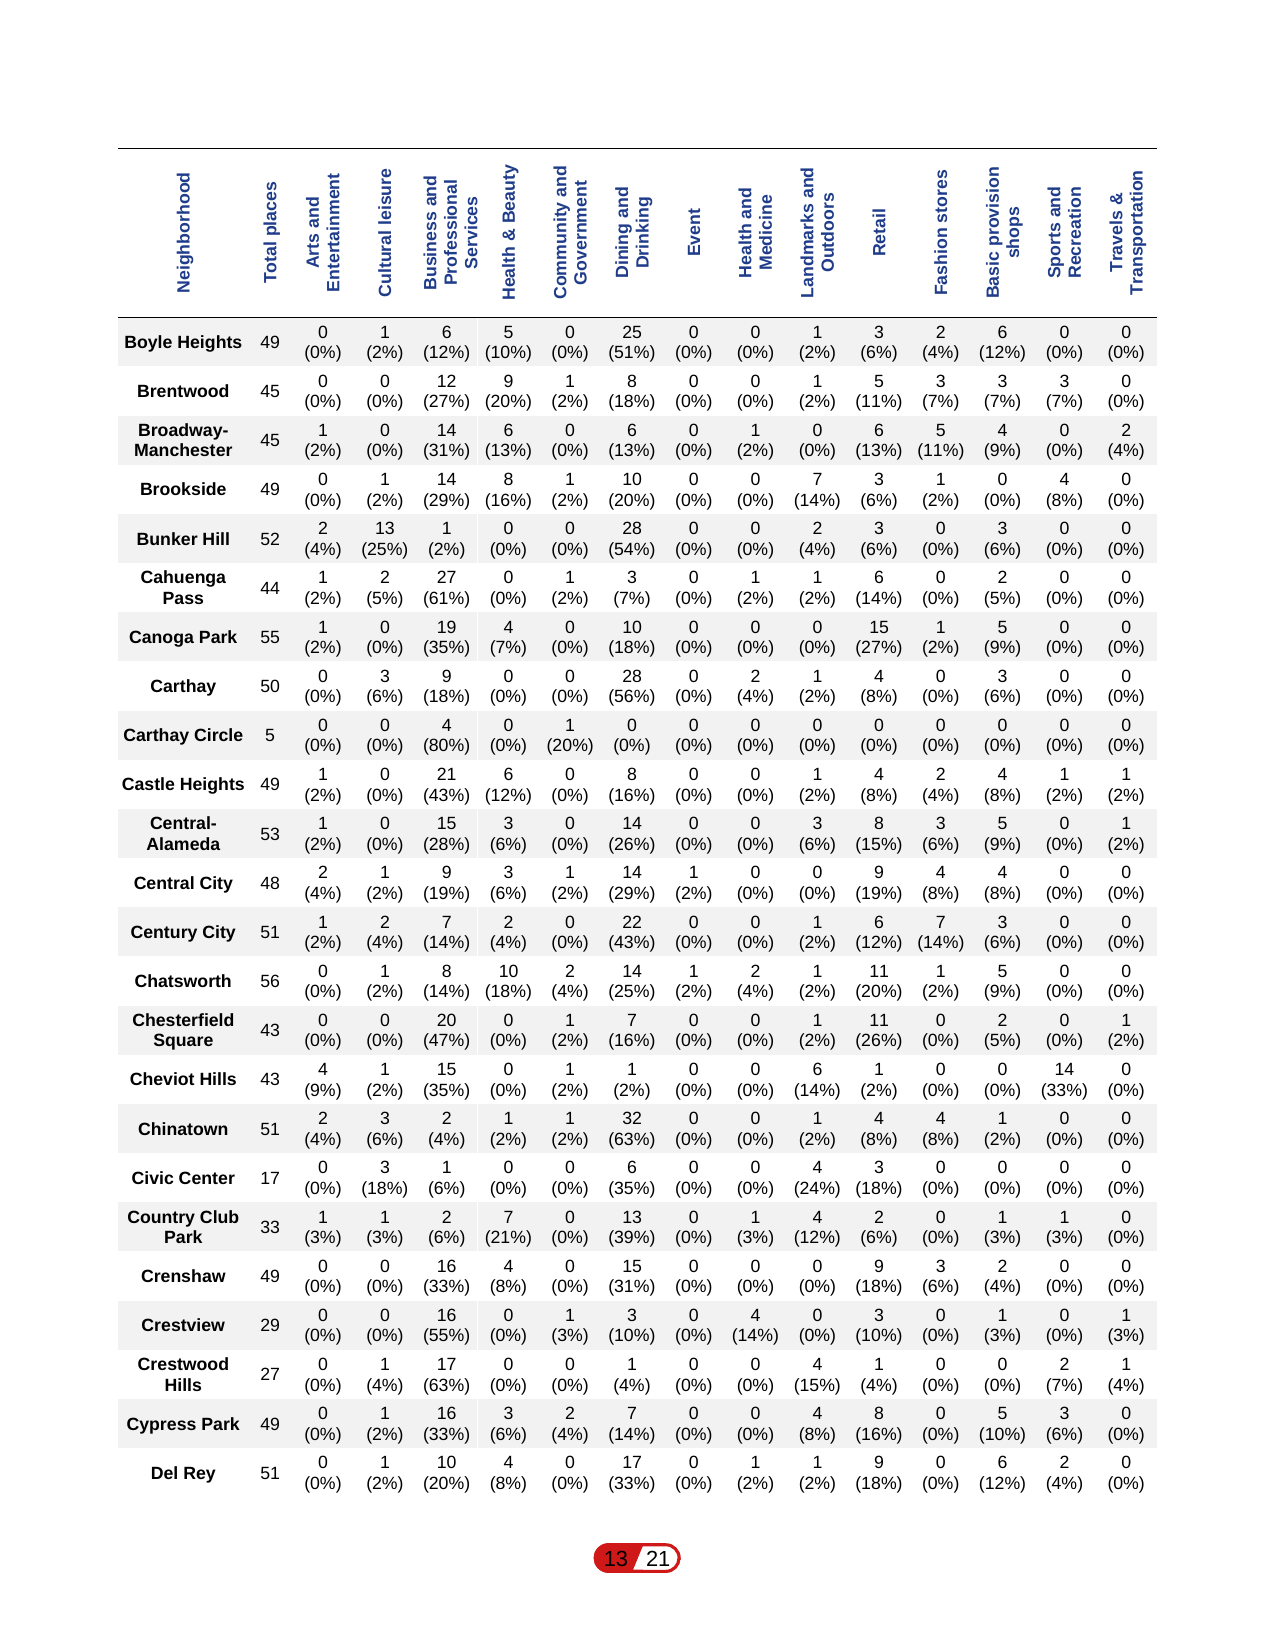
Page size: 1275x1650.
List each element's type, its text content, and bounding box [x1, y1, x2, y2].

table_cell 9 (18%) [848, 1251, 910, 1301]
table_cell 1 (2%) [354, 1055, 416, 1104]
table_cell 1 (2%) [539, 1055, 601, 1104]
table_cell 0 (0%) [786, 1301, 848, 1350]
table_cell 14 (29%) [601, 858, 663, 907]
table_cell 0 (0%) [539, 809, 601, 858]
table_cell 0 (0%) [478, 1006, 539, 1055]
table_cell 1 (2%) [848, 1055, 910, 1104]
table_cell 0 (0%) [354, 1301, 416, 1350]
table_cell 1 (2%) [1095, 809, 1157, 858]
table_cell 0 (0%) [1033, 1251, 1095, 1301]
table_cell 0 (0%) [724, 1399, 786, 1448]
table_cell 6 (13%) [848, 416, 910, 465]
table_cell 0 (0%) [539, 612, 601, 661]
table_cell 3 (6%) [1033, 1399, 1095, 1448]
table_cell Carthay [118, 661, 248, 711]
table_cell 4 (7%) [478, 612, 539, 661]
table_cell 0 (0%) [1033, 956, 1095, 1006]
table_cell Chatsworth [118, 956, 248, 1006]
table_cell Country Club Park [118, 1202, 248, 1251]
table_cell 3 (6%) [971, 514, 1033, 563]
table_cell 0 (0%) [724, 907, 786, 956]
table_cell 4 (8%) [1033, 465, 1095, 514]
table_cell 6 (35%) [601, 1153, 663, 1202]
table_cell Civic Center [118, 1153, 248, 1202]
table_cell 0 (0%) [292, 711, 354, 760]
table_cell 0 (0%) [724, 760, 786, 809]
table_cell 1 (2%) [354, 318, 416, 366]
table_cell 0 (0%) [663, 612, 724, 661]
table_cell 0 (0%) [1095, 711, 1157, 760]
table_header Dining and Drinking [601, 149, 663, 317]
table_cell 6 (14%) [848, 563, 910, 612]
table_cell 0 (0%) [292, 956, 354, 1006]
table_cell 4 (8%) [848, 661, 910, 711]
table_cell 0 (0%) [539, 1251, 601, 1301]
table_cell 7 (14%) [601, 1399, 663, 1448]
table_cell 4 (14%) [724, 1301, 786, 1350]
table_cell 0 (0%) [663, 1350, 724, 1399]
table_cell 4 (24%) [786, 1153, 848, 1202]
table_cell 4 (8%) [786, 1399, 848, 1448]
table_cell 0 (0%) [539, 514, 601, 563]
table_cell 1 (2%) [910, 612, 971, 661]
table_cell Central-Alameda [118, 809, 248, 858]
table_cell 1 (2%) [292, 760, 354, 809]
table_cell 0 (0%) [1033, 1301, 1095, 1350]
table_cell 8 (16%) [601, 760, 663, 809]
table_header Health and Medicine [724, 149, 786, 317]
table_cell 0 (0%) [601, 711, 663, 760]
table_cell 0 (0%) [910, 1055, 971, 1104]
table_cell 0 (0%) [663, 1006, 724, 1055]
table_cell 5 (9%) [971, 612, 1033, 661]
table_cell 2 (4%) [1095, 416, 1157, 465]
table_cell 0 (0%) [478, 661, 539, 711]
table_cell 3 (6%) [478, 1399, 539, 1448]
table_cell 1 (20%) [539, 711, 601, 760]
table_cell 56 [248, 956, 292, 1006]
table_cell 0 (0%) [354, 366, 416, 416]
table_cell 0 (0%) [1095, 1251, 1157, 1301]
table_cell Cheviot Hills [118, 1055, 248, 1104]
table_cell 4 (8%) [478, 1448, 539, 1497]
table_cell 0 (0%) [478, 1153, 539, 1202]
table_cell 4 (12%) [786, 1202, 848, 1251]
table_cell 0 (0%) [971, 711, 1033, 760]
table_cell 1 (2%) [539, 858, 601, 907]
table_cell 1 (2%) [786, 760, 848, 809]
table_cell 0 (0%) [910, 1448, 971, 1497]
table_cell 0 (0%) [724, 514, 786, 563]
table_cell 1 (2%) [663, 858, 724, 907]
table_cell 28 (54%) [601, 514, 663, 563]
table_cell 1 (2%) [786, 366, 848, 416]
table_cell 5 (11%) [848, 366, 910, 416]
table_cell 6 (13%) [601, 416, 663, 465]
table_cell 0 (0%) [724, 612, 786, 661]
table_cell 2 (6%) [416, 1202, 477, 1251]
table_cell Century City [118, 907, 248, 956]
table_cell 1 (3%) [971, 1301, 1033, 1350]
table_cell Bunker Hill [118, 514, 248, 563]
table_header Neighborhood [118, 149, 248, 317]
table_cell 1 (3%) [539, 1301, 601, 1350]
table_cell 0 (0%) [910, 1153, 971, 1202]
table_cell 4 (9%) [292, 1055, 354, 1104]
table_cell 0 (0%) [1095, 956, 1157, 1006]
table_cell 0 (0%) [910, 1202, 971, 1251]
table_cell 3 (10%) [601, 1301, 663, 1350]
table_cell 0 (0%) [724, 1350, 786, 1399]
table_cell 45 [248, 416, 292, 465]
table_cell 0 (0%) [848, 711, 910, 760]
table_cell 0 (0%) [724, 711, 786, 760]
table_cell 0 (0%) [971, 1055, 1033, 1104]
table_header Business and Professional Services [416, 149, 477, 317]
table_cell 2 (5%) [971, 1006, 1033, 1055]
table_cell 0 (0%) [1033, 809, 1095, 858]
table_cell 15 (31%) [601, 1251, 663, 1301]
table_cell 0 (0%) [724, 1006, 786, 1055]
table_cell 1 (2%) [786, 907, 848, 956]
table_cell 7 (16%) [601, 1006, 663, 1055]
table_cell 14 (26%) [601, 809, 663, 858]
table_cell 1 (2%) [292, 416, 354, 465]
table_cell 0 (0%) [292, 366, 354, 416]
table_cell 0 (0%) [1095, 366, 1157, 416]
table_cell 2 (4%) [786, 514, 848, 563]
table_cell 0 (0%) [292, 465, 354, 514]
table_cell 0 (0%) [539, 1202, 601, 1251]
table_cell 0 (0%) [663, 1301, 724, 1350]
table_cell 0 (0%) [354, 612, 416, 661]
table_cell 3 (6%) [478, 809, 539, 858]
table_cell 5 (9%) [971, 809, 1033, 858]
table_cell 0 (0%) [910, 1350, 971, 1399]
table_cell 3 (6%) [848, 318, 910, 366]
table_cell 17 (33%) [601, 1448, 663, 1497]
table_cell 2 (4%) [292, 514, 354, 563]
table_cell 0 (0%) [478, 563, 539, 612]
table_cell 3 (6%) [971, 661, 1033, 711]
table_cell 27 [248, 1350, 292, 1399]
table_cell 0 (0%) [724, 858, 786, 907]
table_cell 0 (0%) [292, 1448, 354, 1497]
table_cell 1 (4%) [848, 1350, 910, 1399]
table_cell 0 (0%) [292, 1350, 354, 1399]
table_cell Chesterfield Square [118, 1006, 248, 1055]
table_header Sports and Recreation [1033, 149, 1095, 317]
table_cell 2 (4%) [539, 1399, 601, 1448]
table_cell 1 (2%) [416, 514, 477, 563]
table_cell 20 (47%) [416, 1006, 477, 1055]
table_cell 0 (0%) [1095, 1448, 1157, 1497]
table_cell 55 [248, 612, 292, 661]
table_cell 49 [248, 318, 292, 366]
table_cell 3 (18%) [354, 1153, 416, 1202]
table_cell 13 (39%) [601, 1202, 663, 1251]
table_cell 0 (0%) [724, 465, 786, 514]
table_cell 0 (0%) [1033, 858, 1095, 907]
table_cell 0 (0%) [663, 1202, 724, 1251]
table_cell 0 (0%) [1095, 612, 1157, 661]
table_cell 0 (0%) [663, 809, 724, 858]
table_cell 45 [248, 366, 292, 416]
table_cell 1 (2%) [354, 858, 416, 907]
table_cell 2 (4%) [724, 956, 786, 1006]
table_cell 0 (0%) [1033, 563, 1095, 612]
table_cell 1 (2%) [539, 1104, 601, 1153]
table_cell 0 (0%) [663, 760, 724, 809]
table_cell 0 (0%) [292, 1251, 354, 1301]
table_cell 1 (3%) [292, 1202, 354, 1251]
table_cell 1 (3%) [971, 1202, 1033, 1251]
table_cell 1 (2%) [292, 809, 354, 858]
table_cell 15 (28%) [416, 809, 477, 858]
table_cell 1 (3%) [1095, 1301, 1157, 1350]
table_cell 0 (0%) [786, 612, 848, 661]
table_cell 2 (4%) [724, 661, 786, 711]
table_cell 0 (0%) [539, 318, 601, 366]
table_cell 0 (0%) [910, 514, 971, 563]
table_cell 52 [248, 514, 292, 563]
table_cell 0 (0%) [354, 711, 416, 760]
table_cell 51 [248, 1448, 292, 1497]
table_cell 2 (4%) [539, 956, 601, 1006]
table_cell 0 (0%) [539, 760, 601, 809]
table_cell 3 (6%) [971, 907, 1033, 956]
table_cell 0 (0%) [663, 1251, 724, 1301]
table_cell 10 (20%) [601, 465, 663, 514]
table_header Health & Beauty [478, 149, 539, 317]
table_cell 49 [248, 760, 292, 809]
table_cell 49 [248, 465, 292, 514]
table_cell 44 [248, 563, 292, 612]
table_cell 49 [248, 1399, 292, 1448]
table_cell 0 (0%) [663, 1153, 724, 1202]
table_cell 1 (4%) [601, 1350, 663, 1399]
table_cell 0 (0%) [663, 1104, 724, 1153]
table_cell 0 (0%) [354, 760, 416, 809]
table_cell 0 (0%) [663, 416, 724, 465]
table_cell 0 (0%) [539, 416, 601, 465]
table_cell 0 (0%) [910, 1006, 971, 1055]
table_cell 0 (0%) [292, 1153, 354, 1202]
table_cell 0 (0%) [478, 1301, 539, 1350]
table_cell 15 (27%) [848, 612, 910, 661]
table_cell Chinatown [118, 1104, 248, 1153]
table_cell 1 (4%) [354, 1350, 416, 1399]
table_cell 5 (11%) [910, 416, 971, 465]
table_cell 0 (0%) [663, 563, 724, 612]
table_cell 1 (3%) [1033, 1202, 1095, 1251]
table_cell 2 (4%) [910, 760, 971, 809]
table_cell Brookside [118, 465, 248, 514]
table_cell 7 (14%) [786, 465, 848, 514]
table_cell 0 (0%) [292, 1399, 354, 1448]
table_cell 9 (19%) [848, 858, 910, 907]
table_cell 4 (8%) [478, 1251, 539, 1301]
table_cell 1 (2%) [539, 1006, 601, 1055]
table_cell 1 (2%) [786, 956, 848, 1006]
table_cell 3 (7%) [910, 366, 971, 416]
table_cell 2 (4%) [971, 1251, 1033, 1301]
table_cell 14 (29%) [416, 465, 477, 514]
table_cell 0 (0%) [1095, 1153, 1157, 1202]
table_cell 1 (6%) [416, 1153, 477, 1202]
table_cell 4 (15%) [786, 1350, 848, 1399]
table_header Retail [848, 149, 910, 317]
table_cell 2 (4%) [354, 907, 416, 956]
table_header Community and Government [539, 149, 601, 317]
table_cell 9 (18%) [416, 661, 477, 711]
table_cell 33 [248, 1202, 292, 1251]
table_cell 0 (0%) [663, 711, 724, 760]
table_cell 0 (0%) [971, 1153, 1033, 1202]
table_cell 43 [248, 1006, 292, 1055]
table_cell 7 (21%) [478, 1202, 539, 1251]
table_cell 1 (2%) [601, 1055, 663, 1104]
table_cell 1 (3%) [354, 1202, 416, 1251]
table_cell 6 (12%) [971, 318, 1033, 366]
table_cell 1 (2%) [724, 563, 786, 612]
table_cell 0 (0%) [1095, 1202, 1157, 1251]
table_cell 0 (0%) [1095, 661, 1157, 711]
table_cell 4 (80%) [416, 711, 477, 760]
table_cell 0 (0%) [971, 1350, 1033, 1399]
table_header Event [663, 149, 724, 317]
table_cell 49 [248, 1251, 292, 1301]
table_cell 1 (2%) [292, 563, 354, 612]
table_cell 6 (12%) [416, 318, 477, 366]
table_cell 0 (0%) [663, 366, 724, 416]
table_cell Del Rey [118, 1448, 248, 1497]
table_cell 0 (0%) [1033, 416, 1095, 465]
table_cell 0 (0%) [724, 1153, 786, 1202]
table_cell 0 (0%) [1095, 1055, 1157, 1104]
table_cell 0 (0%) [354, 809, 416, 858]
table_cell 1 (2%) [663, 956, 724, 1006]
table_cell 4 (8%) [971, 858, 1033, 907]
table_cell 0 (0%) [786, 858, 848, 907]
table_cell 17 [248, 1153, 292, 1202]
table_cell 0 (0%) [1033, 711, 1095, 760]
table_cell 2 (7%) [1033, 1350, 1095, 1399]
table_cell 53 [248, 809, 292, 858]
table_cell 0 (0%) [292, 318, 354, 366]
table_cell Central City [118, 858, 248, 907]
table_cell 6 (13%) [478, 416, 539, 465]
table_cell 1 (2%) [354, 1399, 416, 1448]
table_cell 1 (4%) [1095, 1350, 1157, 1399]
table_cell 0 (0%) [663, 1448, 724, 1497]
table_cell 16 (33%) [416, 1399, 477, 1448]
table_cell 8 (16%) [478, 465, 539, 514]
table_cell 17 (63%) [416, 1350, 477, 1399]
table_cell 0 (0%) [1095, 514, 1157, 563]
table_cell 0 (0%) [1095, 563, 1157, 612]
table_cell 1 (2%) [910, 956, 971, 1006]
table_cell 27 (61%) [416, 563, 477, 612]
table_cell 4 (8%) [910, 1104, 971, 1153]
table_cell 6 (12%) [971, 1448, 1033, 1497]
table_cell 21 (43%) [416, 760, 477, 809]
table_cell 2 (4%) [1033, 1448, 1095, 1497]
table_cell Crenshaw [118, 1251, 248, 1301]
table_cell 25 (51%) [601, 318, 663, 366]
table_cell 1 (2%) [539, 465, 601, 514]
table_cell 0 (0%) [724, 366, 786, 416]
table_cell 16 (33%) [416, 1251, 477, 1301]
table_cell 0 (0%) [1033, 612, 1095, 661]
table_cell 1 (2%) [724, 416, 786, 465]
table_cell 6 (12%) [848, 907, 910, 956]
table_cell 0 (0%) [910, 563, 971, 612]
table_cell 7 (14%) [910, 907, 971, 956]
table_cell 6 (14%) [786, 1055, 848, 1104]
table_cell 11 (20%) [848, 956, 910, 1006]
table_cell 3 (6%) [354, 661, 416, 711]
table_cell 1 (2%) [354, 465, 416, 514]
table_cell 2 (4%) [910, 318, 971, 366]
table_cell 10 (18%) [478, 956, 539, 1006]
table_cell 1 (2%) [292, 612, 354, 661]
table_cell 0 (0%) [1095, 1399, 1157, 1448]
table_cell 2 (5%) [971, 563, 1033, 612]
table_cell 3 (6%) [910, 809, 971, 858]
table_cell 0 (0%) [1095, 465, 1157, 514]
table_cell 0 (0%) [663, 661, 724, 711]
table_cell 4 (8%) [971, 760, 1033, 809]
table_cell 15 (35%) [416, 1055, 477, 1104]
table_cell 12 (27%) [416, 366, 477, 416]
table_cell 11 (26%) [848, 1006, 910, 1055]
table_cell 8 (18%) [601, 366, 663, 416]
table_cell 1 (2%) [539, 366, 601, 416]
table_cell 0 (0%) [539, 1153, 601, 1202]
table_cell 1 (2%) [724, 1448, 786, 1497]
table_cell Castle Heights [118, 760, 248, 809]
table_cell 0 (0%) [724, 1251, 786, 1301]
table_cell 0 (0%) [1033, 1006, 1095, 1055]
table_cell 5 (10%) [478, 318, 539, 366]
table_cell 4 (8%) [848, 760, 910, 809]
table_cell 2 (4%) [292, 858, 354, 907]
table_cell 14 (25%) [601, 956, 663, 1006]
table_cell 1 (2%) [786, 563, 848, 612]
table_cell 10 (20%) [416, 1448, 477, 1497]
table_cell 2 (5%) [354, 563, 416, 612]
table_header Cultural leisure [354, 149, 416, 317]
table_cell 3 (6%) [848, 465, 910, 514]
table_cell 8 (16%) [848, 1399, 910, 1448]
table_cell 3 (6%) [910, 1251, 971, 1301]
table_cell 0 (0%) [292, 1006, 354, 1055]
table_header Landmarks and Outdoors [786, 149, 848, 317]
table_cell Cypress Park [118, 1399, 248, 1448]
table_cell 0 (0%) [478, 711, 539, 760]
table_cell Cahuenga Pass [118, 563, 248, 612]
table_cell 16 (55%) [416, 1301, 477, 1350]
table_cell 0 (0%) [910, 1399, 971, 1448]
table_cell 10 (18%) [601, 612, 663, 661]
table_cell 1 (2%) [786, 1448, 848, 1497]
table_cell Brentwood [118, 366, 248, 416]
table_cell 0 (0%) [354, 416, 416, 465]
table_cell 2 (6%) [848, 1202, 910, 1251]
table_cell 9 (19%) [416, 858, 477, 907]
table_cell 0 (0%) [478, 1350, 539, 1399]
table_cell 3 (7%) [1033, 366, 1095, 416]
table_cell Canoga Park [118, 612, 248, 661]
table_header Fashion stores [910, 149, 971, 317]
table_cell 3 (6%) [848, 514, 910, 563]
table_cell 0 (0%) [1095, 858, 1157, 907]
table_cell 0 (0%) [663, 1399, 724, 1448]
table_cell 2 (4%) [478, 907, 539, 956]
table_cell 3 (6%) [478, 858, 539, 907]
table_cell 1 (2%) [910, 465, 971, 514]
table_cell 0 (0%) [1095, 1104, 1157, 1153]
table_cell 0 (0%) [971, 465, 1033, 514]
table_cell 3 (7%) [971, 366, 1033, 416]
table_cell 5 [248, 711, 292, 760]
table_cell 1 (2%) [539, 563, 601, 612]
table_cell 1 (2%) [786, 1104, 848, 1153]
table_cell 1 (2%) [1095, 1006, 1157, 1055]
table_cell 0 (0%) [724, 1104, 786, 1153]
table_cell 8 (15%) [848, 809, 910, 858]
table_cell 0 (0%) [786, 711, 848, 760]
table_cell 1 (2%) [971, 1104, 1033, 1153]
table_cell 0 (0%) [1033, 514, 1095, 563]
table_cell 5 (9%) [971, 956, 1033, 1006]
table_cell 50 [248, 661, 292, 711]
table_cell 28 (56%) [601, 661, 663, 711]
table_cell 0 (0%) [1033, 907, 1095, 956]
table_cell 0 (0%) [1033, 318, 1095, 366]
table_cell 8 (14%) [416, 956, 477, 1006]
table_cell 43 [248, 1055, 292, 1104]
table_cell 0 (0%) [663, 318, 724, 366]
table_cell 0 (0%) [724, 318, 786, 366]
table_cell 2 (4%) [416, 1104, 477, 1153]
table_cell 0 (0%) [910, 711, 971, 760]
table_cell 4 (8%) [910, 858, 971, 907]
table_cell 0 (0%) [539, 661, 601, 711]
table_cell 0 (0%) [1095, 318, 1157, 366]
table_cell 48 [248, 858, 292, 907]
table_cell 51 [248, 907, 292, 956]
table_cell 51 [248, 1104, 292, 1153]
table_cell 29 [248, 1301, 292, 1350]
table_cell Carthay Circle [118, 711, 248, 760]
table_cell 19 (35%) [416, 612, 477, 661]
table_cell 1 (2%) [478, 1104, 539, 1153]
table_cell 2 (4%) [292, 1104, 354, 1153]
table_cell 0 (0%) [1033, 1104, 1095, 1153]
table_cell 0 (0%) [786, 416, 848, 465]
table_cell 0 (0%) [539, 1448, 601, 1497]
table_cell 1 (2%) [354, 1448, 416, 1497]
table_cell 0 (0%) [292, 661, 354, 711]
table_cell 0 (0%) [539, 907, 601, 956]
table_cell Crestwood Hills [118, 1350, 248, 1399]
table_cell 0 (0%) [663, 1055, 724, 1104]
table_cell 9 (20%) [478, 366, 539, 416]
table_cell 0 (0%) [478, 514, 539, 563]
table_cell 0 (0%) [354, 1006, 416, 1055]
table_cell 0 (0%) [724, 1055, 786, 1104]
table_cell Crestview [118, 1301, 248, 1350]
table_cell 0 (0%) [1095, 907, 1157, 956]
table_cell 0 (0%) [478, 1055, 539, 1104]
table_cell 0 (0%) [354, 1251, 416, 1301]
table_cell 0 (0%) [663, 907, 724, 956]
table_cell 3 (6%) [786, 809, 848, 858]
table_cell 3 (18%) [848, 1153, 910, 1202]
table_cell 1 (2%) [1033, 760, 1095, 809]
table_cell 4 (8%) [848, 1104, 910, 1153]
table_cell 1 (2%) [354, 956, 416, 1006]
table_cell 0 (0%) [292, 1301, 354, 1350]
table_cell 1 (2%) [1095, 760, 1157, 809]
table_cell 0 (0%) [724, 809, 786, 858]
table_cell 0 (0%) [910, 661, 971, 711]
table_cell 0 (0%) [1033, 661, 1095, 711]
table_cell Broadway-Manchester [118, 416, 248, 465]
table_cell 14 (33%) [1033, 1055, 1095, 1104]
table_cell 1 (2%) [292, 907, 354, 956]
table_cell 1 (2%) [786, 1006, 848, 1055]
table_cell 7 (14%) [416, 907, 477, 956]
table_cell 0 (0%) [663, 465, 724, 514]
table_cell 0 (0%) [910, 1301, 971, 1350]
table_cell Boyle Heights [118, 318, 248, 366]
table_cell 13 (25%) [354, 514, 416, 563]
table_cell 14 (31%) [416, 416, 477, 465]
table_header Arts and Entertainment [292, 149, 354, 317]
table_header Basic provision shops [971, 149, 1033, 317]
table_cell 3 (10%) [848, 1301, 910, 1350]
table_header Travels & Transportation [1095, 149, 1157, 317]
table_cell 6 (12%) [478, 760, 539, 809]
table_cell 3 (6%) [354, 1104, 416, 1153]
table_cell 1 (3%) [724, 1202, 786, 1251]
table_cell 0 (0%) [663, 514, 724, 563]
table_cell 0 (0%) [1033, 1153, 1095, 1202]
table_cell 1 (2%) [786, 318, 848, 366]
table_cell 3 (7%) [601, 563, 663, 612]
table_header Total places [248, 149, 292, 317]
table_cell 1 (2%) [786, 661, 848, 711]
table_cell 5 (10%) [971, 1399, 1033, 1448]
table_cell 32 (63%) [601, 1104, 663, 1153]
table_cell 0 (0%) [786, 1251, 848, 1301]
table_cell 4 (9%) [971, 416, 1033, 465]
table_cell 22 (43%) [601, 907, 663, 956]
table_cell 0 (0%) [539, 1350, 601, 1399]
table_cell 9 (18%) [848, 1448, 910, 1497]
